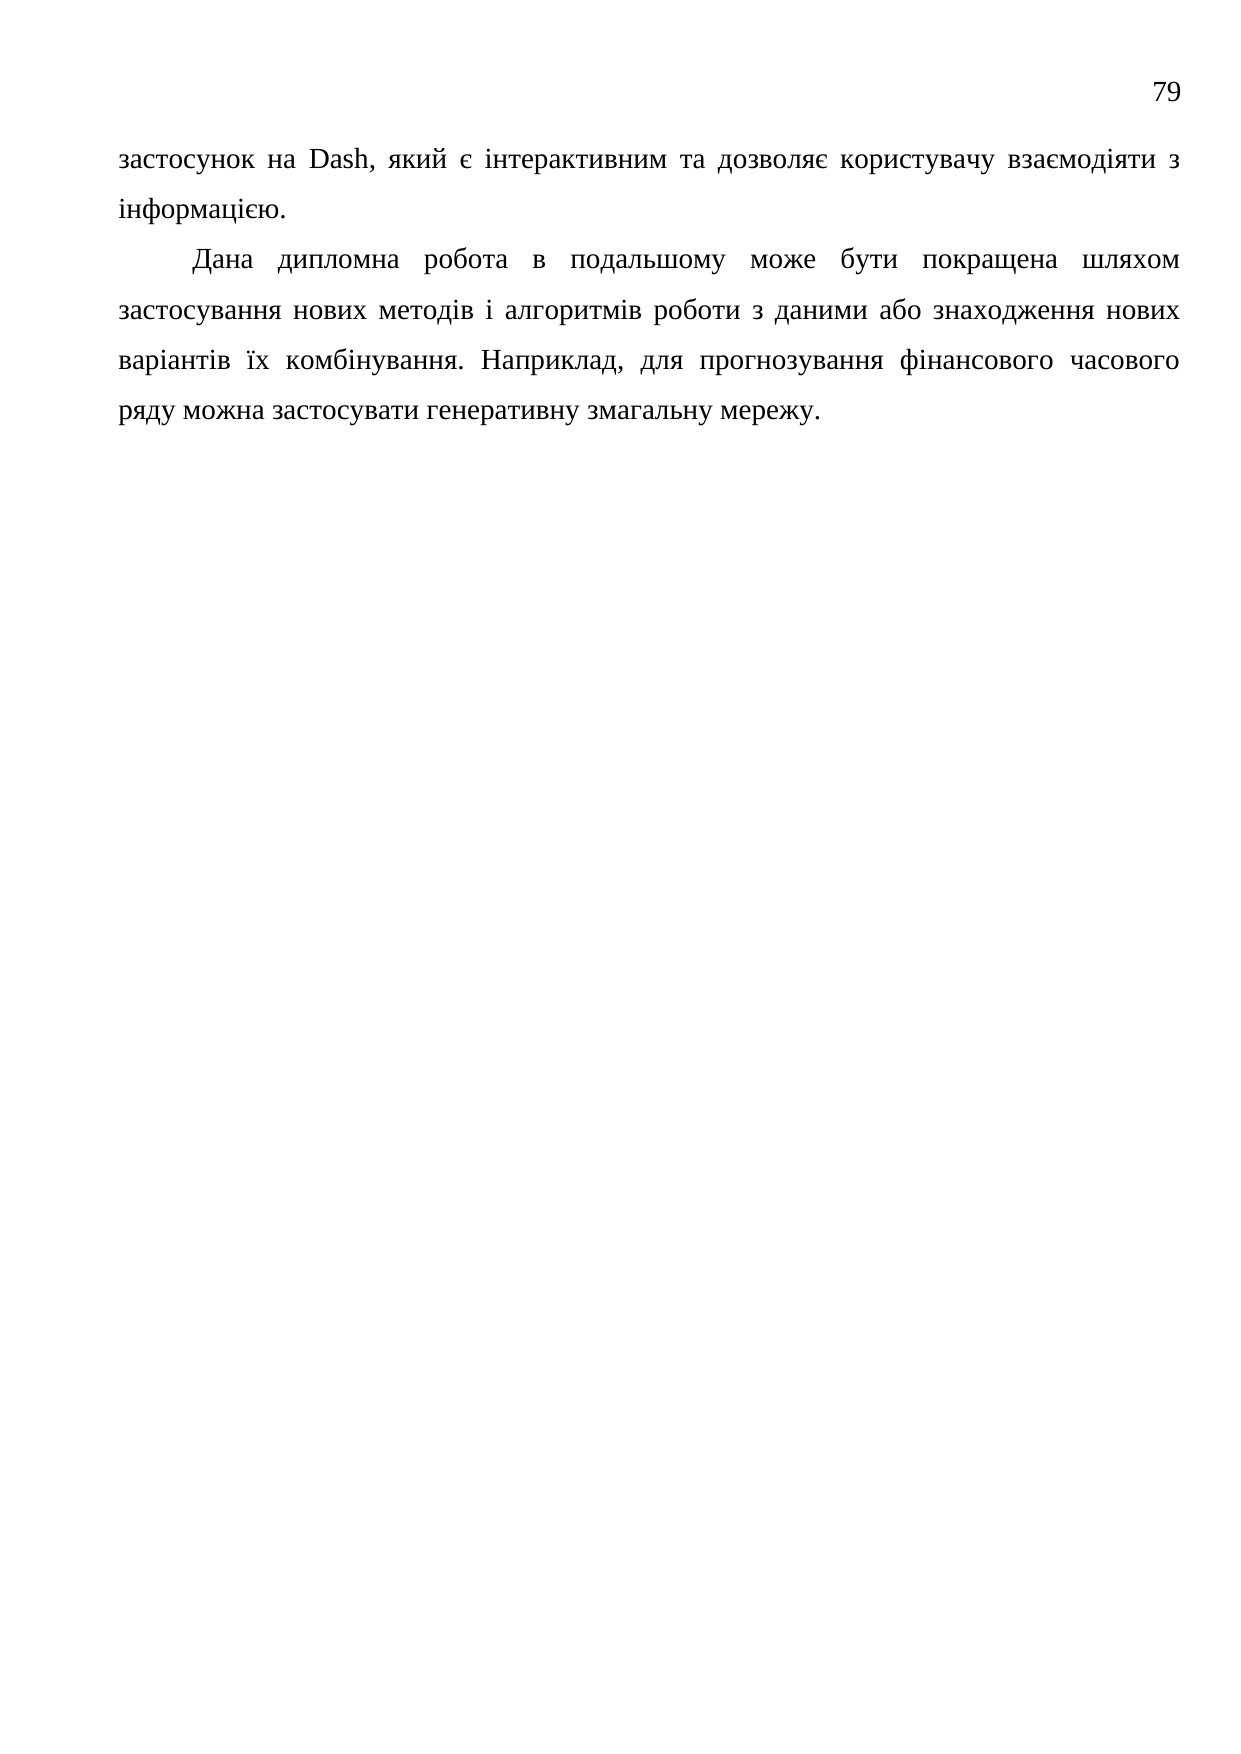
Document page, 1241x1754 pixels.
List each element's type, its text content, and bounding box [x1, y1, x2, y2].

text Дана дипломна робота в подальшому може бути покращена шляхом застосування нових методів і алгоритмів роботи з даними або знаходження нових варіантів їх комбінування. Наприклад, для прогнозування фінансового часового ряду можна застосувати генеративну змагальну мережу. [118, 242, 1181, 426]
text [118, 141, 1181, 225]
